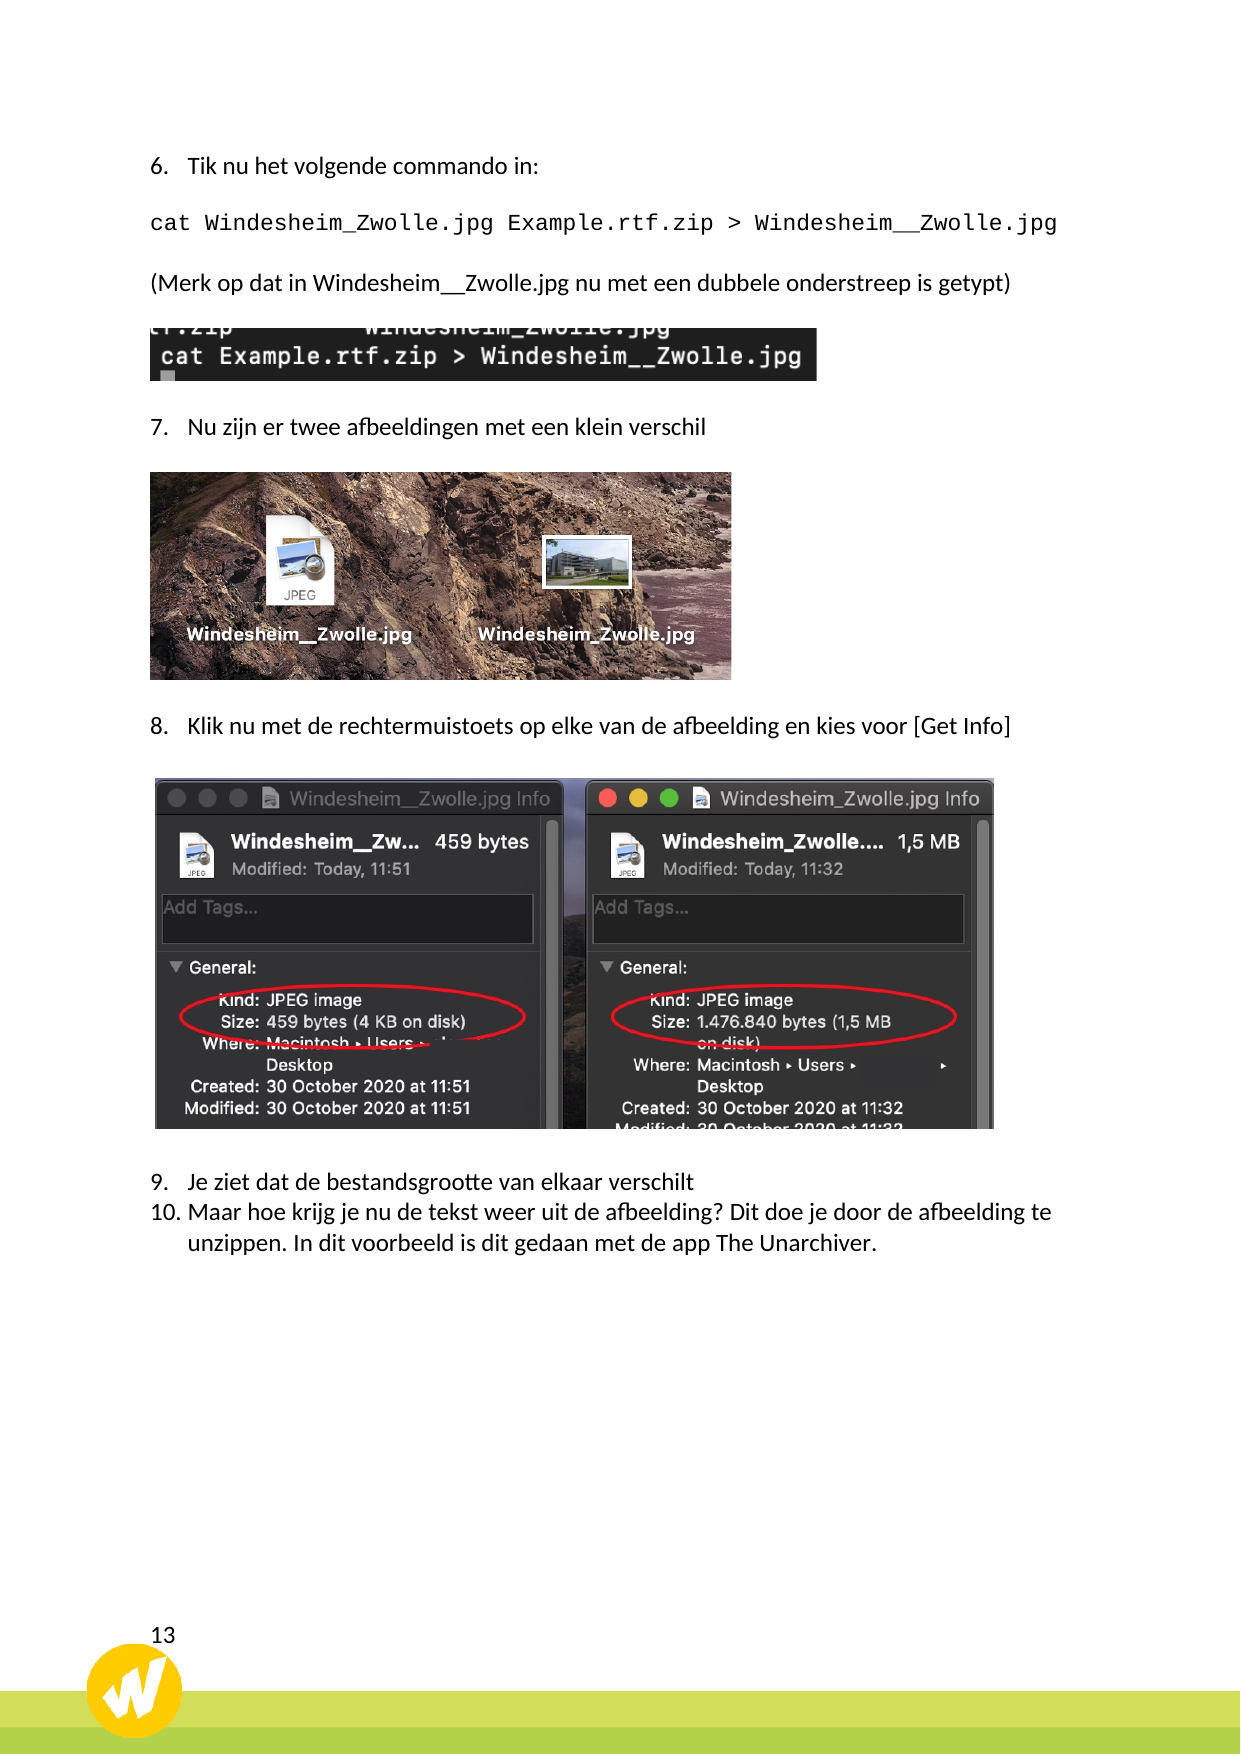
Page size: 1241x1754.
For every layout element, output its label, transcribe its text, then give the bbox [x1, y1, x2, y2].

list Je ziet dat de bestandsgrootte van elkaar verschilt [150, 1166, 1090, 1196]
list Maar hoe krijg je nu de tekst weer uit de afbeelding? Dit doe je door de afbeelding te unzippen. In dit voorbeeld is dit gedaan met de app The Unarchiver. [150, 1196, 1090, 1257]
list Klik nu met de rechtermuistoets op elke van de afbeelding en kies voor [Get Info] [150, 710, 1090, 741]
picture [150, 472, 732, 680]
picture [150, 771, 1000, 1136]
list Nu zijn er twee afbeeldingen met een klein verschil [150, 411, 1090, 442]
text (Merk op dat in Windesheim__Zwolle.jpg nu met een dubbele onderstreep is getypt) [150, 267, 1090, 298]
list Tik nu het volgende commando in: [150, 150, 1090, 181]
picture [150, 328, 817, 381]
picture [83, 1640, 185, 1741]
text cat Windesheim_Zwolle.jpg Example.rtf.zip > Windesheim__Zwolle.jpg [150, 211, 1090, 237]
